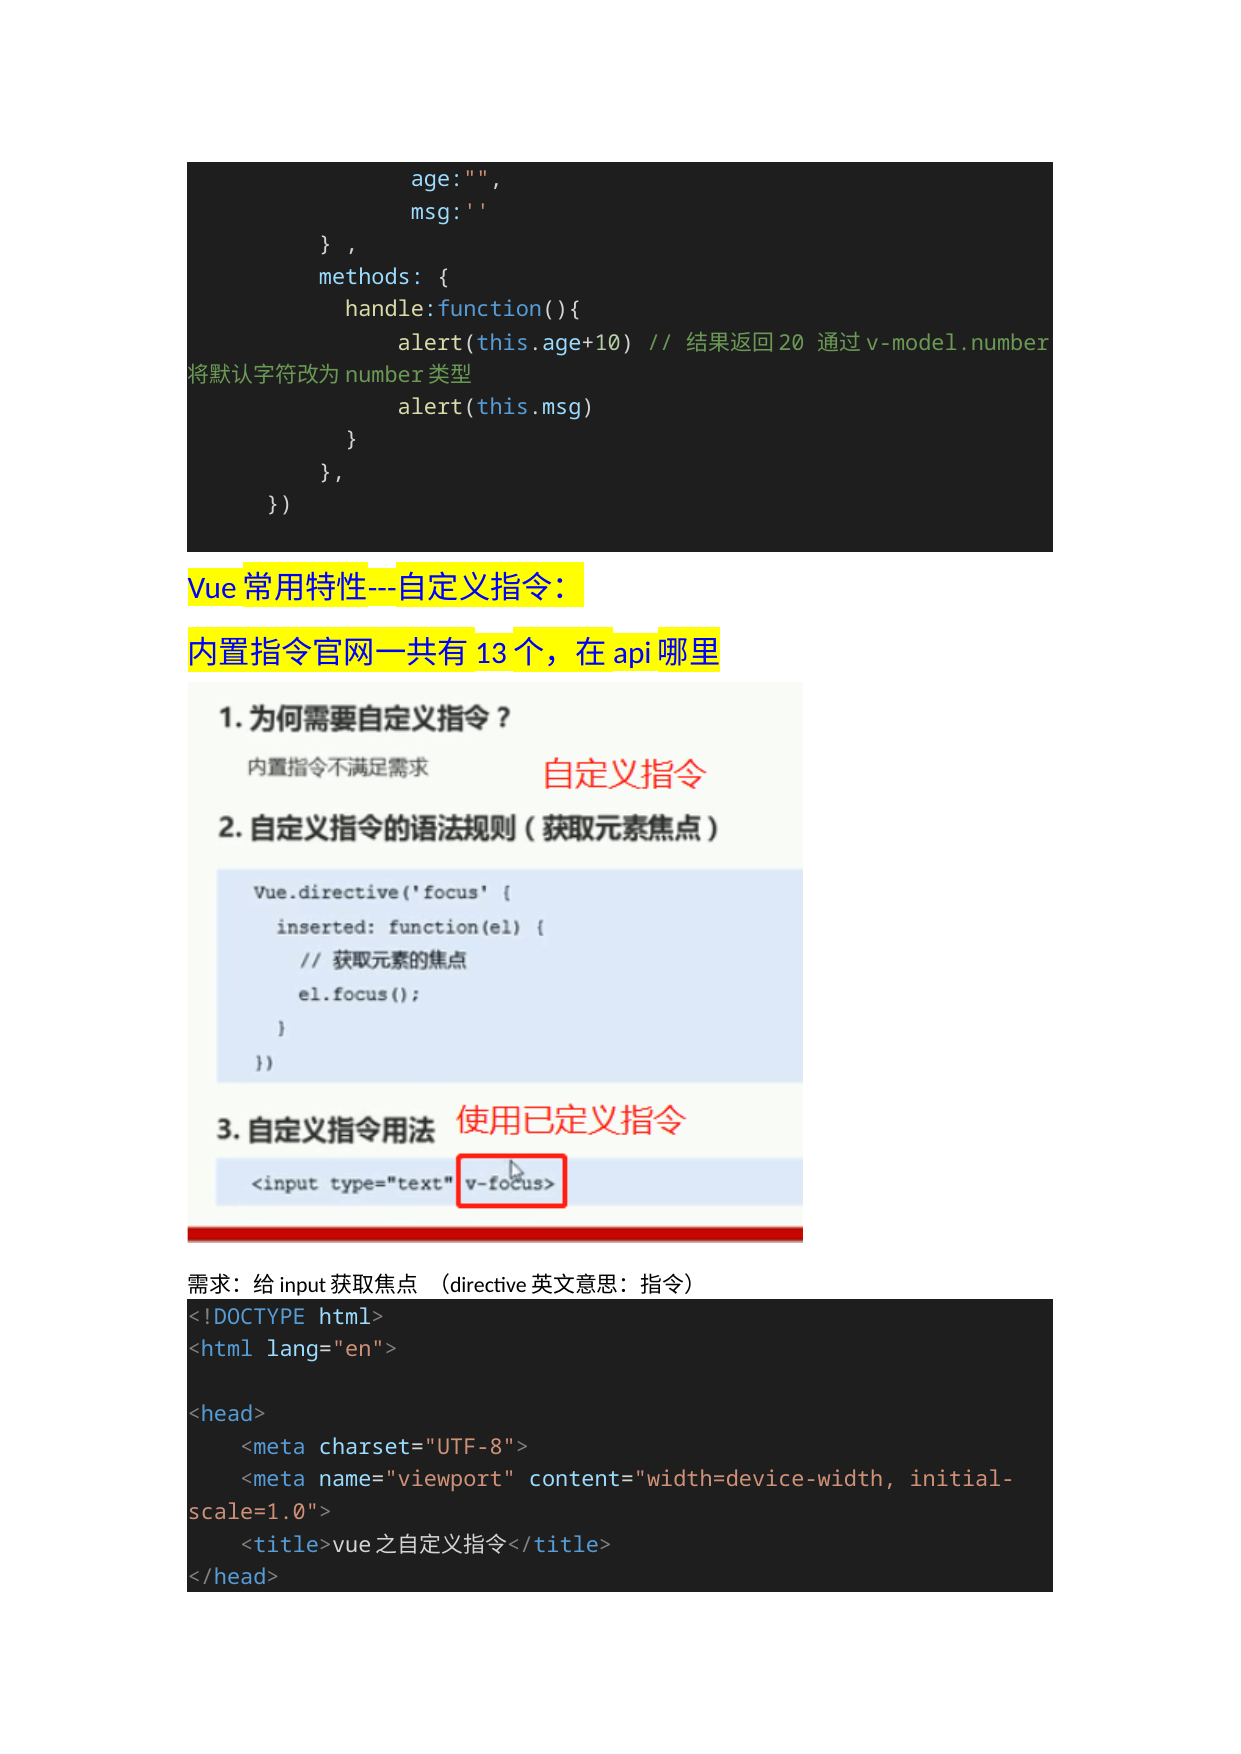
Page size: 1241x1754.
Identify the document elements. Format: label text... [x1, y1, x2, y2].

text <html lang="en"> [187, 1332, 1053, 1364]
list 内置指令官网一共有13个，在api哪里 [187, 617, 1053, 682]
text msg:'' [187, 194, 1053, 227]
text alert(this.msg) [187, 389, 1053, 422]
text <meta name="viewport" content="width=device-width, initial-scale=1.0"> [187, 1462, 1053, 1527]
text } , [187, 227, 1053, 259]
text </head> [187, 1559, 1053, 1592]
list Vue常用特性---自定义指令： [187, 552, 1053, 617]
text } [187, 422, 1053, 454]
picture [187, 682, 803, 1243]
text age:"", [187, 162, 1053, 194]
text handle:function(){ [187, 292, 1053, 324]
text <!DOCTYPE html> [187, 1299, 1053, 1332]
text methods: { [187, 259, 1053, 292]
text }, [187, 454, 1053, 487]
text alert(this.age+10) // 结果返回20 通过v-model.number将默认字符改为number类型 [187, 324, 1053, 389]
text <meta charset="UTF-8"> [187, 1429, 1053, 1462]
text }) [187, 487, 1053, 519]
text <title>vue之自定义指令</title> [507, 1527, 1053, 1559]
text <head> [187, 1397, 1053, 1429]
list 需求：给input获取焦点 （directive英文意思：指令） [187, 1267, 1053, 1299]
